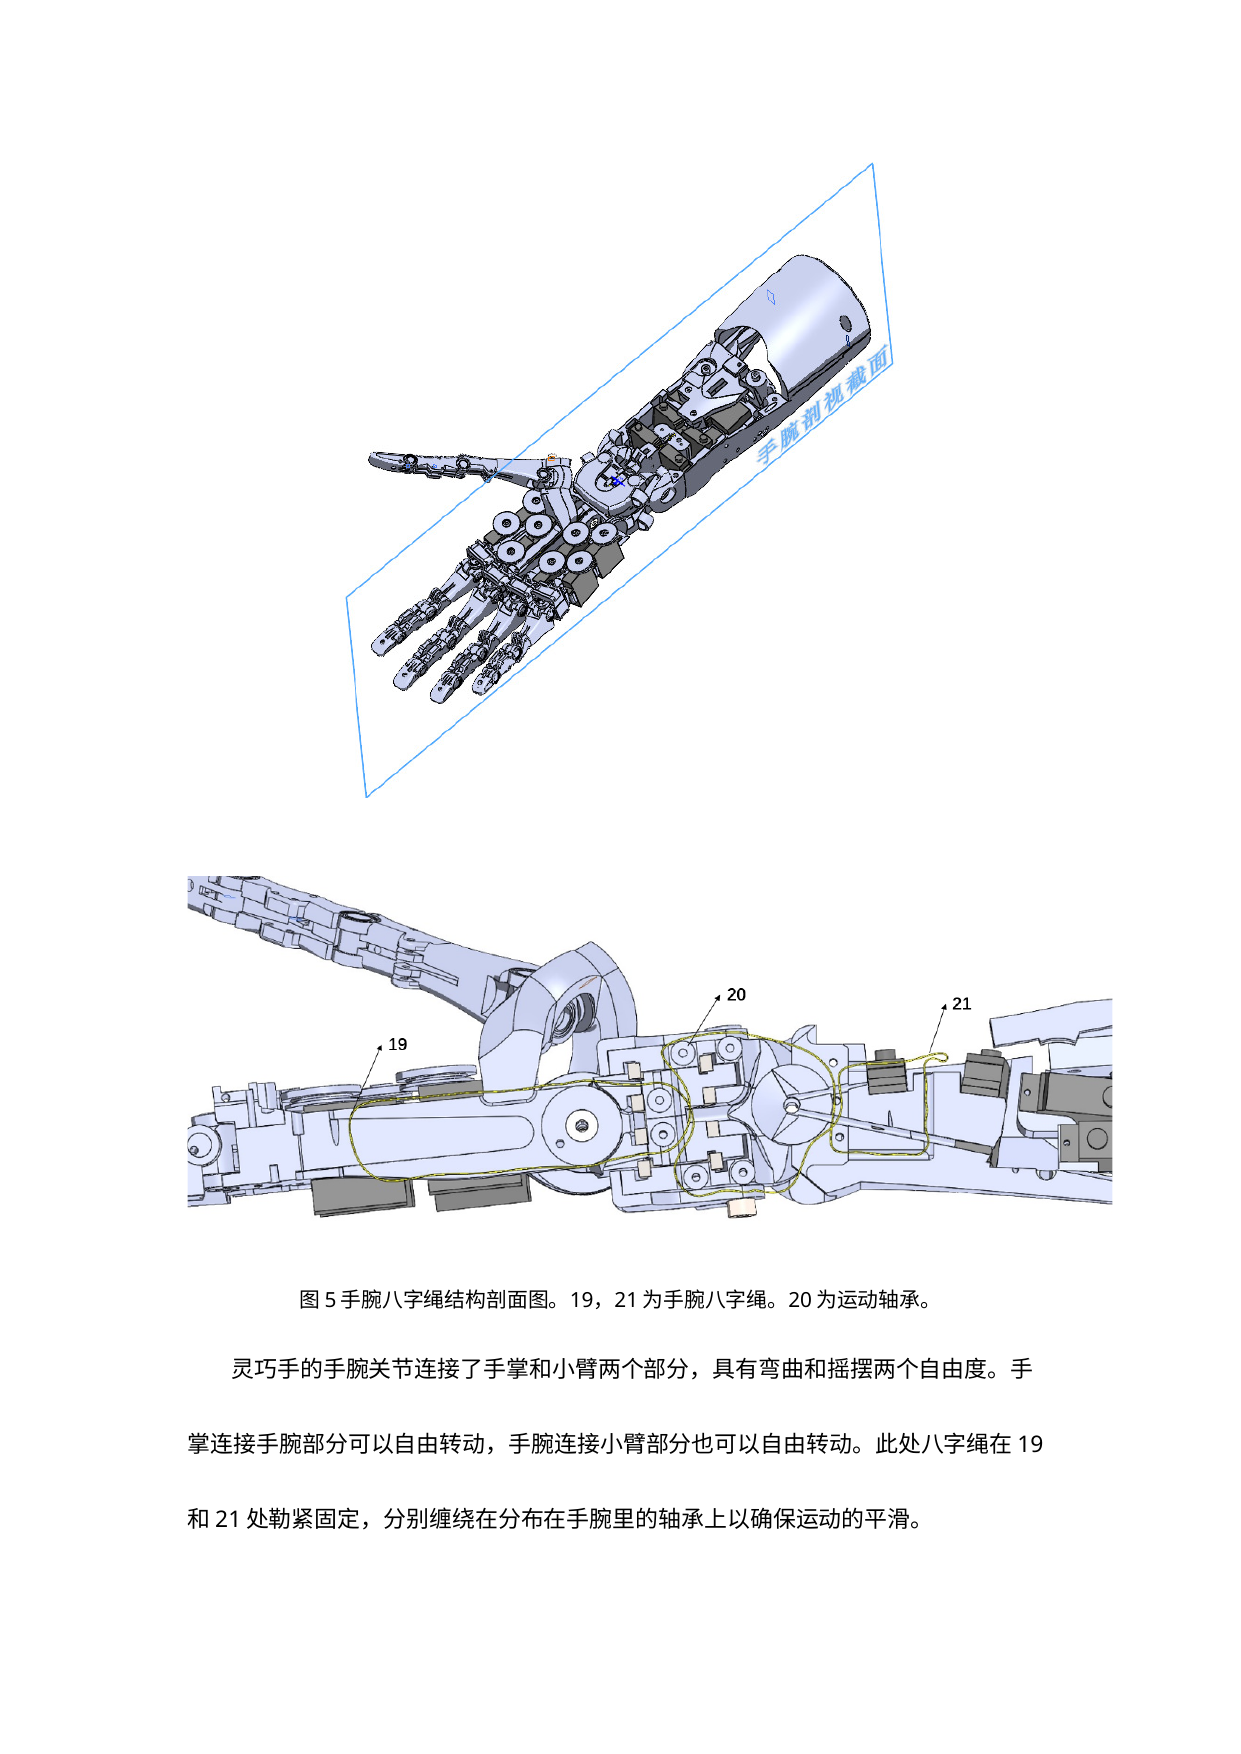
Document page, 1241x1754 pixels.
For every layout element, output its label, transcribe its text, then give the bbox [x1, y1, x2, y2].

text 灵巧手的手腕关节连接了手掌和小臂两个部分，具有弯曲和摇摆两个自由度。手掌连接手腕部分可以自由转动，手腕连接小臂部分也可以自由转动。此处八字绳在19和21处勒紧固定，分别缠绕在分布在手腕里的轴承上以确保运动的平滑。 [187, 1335, 1053, 1550]
text 图5手腕八字绳结构剖面图。19，21为手腕八字绳。20为运动轴承。 [187, 1282, 1053, 1314]
picture [187, 870, 1113, 1242]
picture [331, 162, 909, 798]
